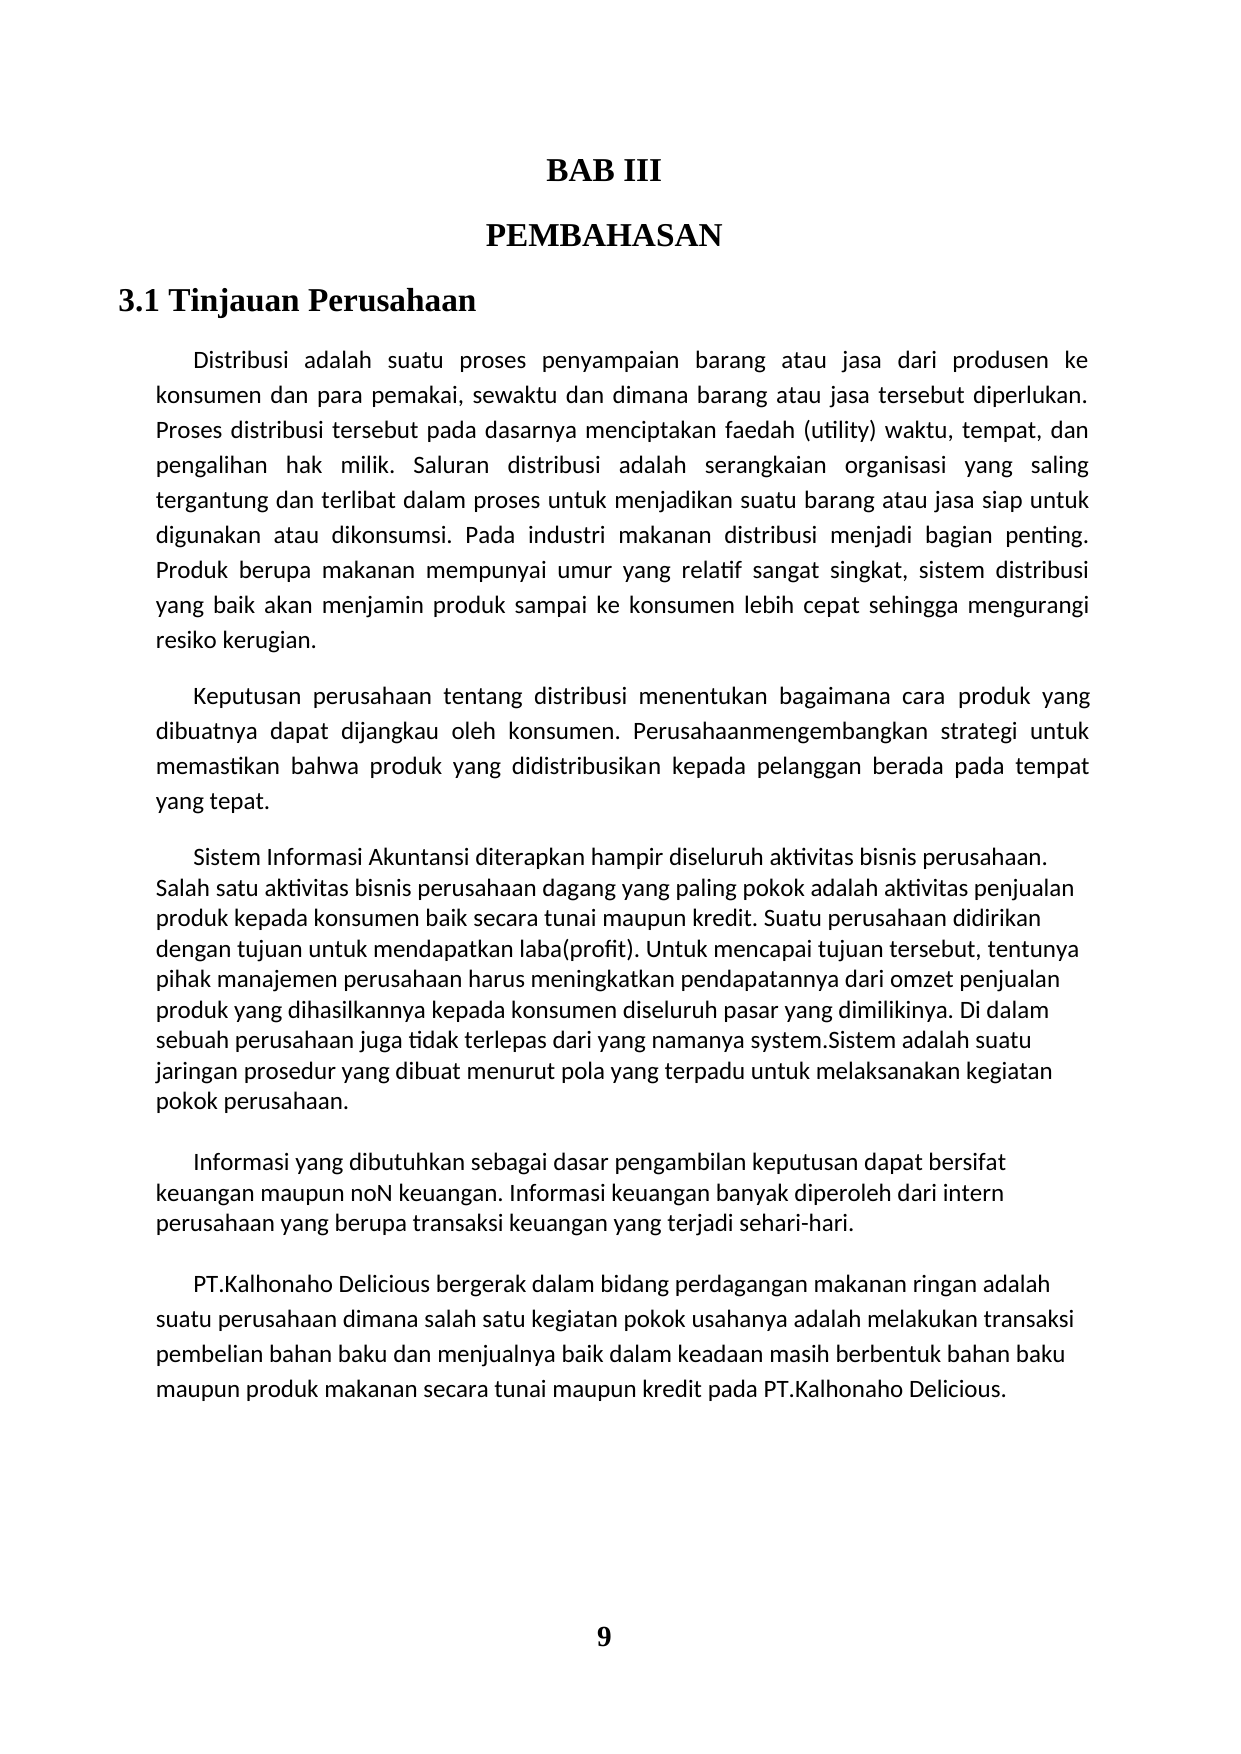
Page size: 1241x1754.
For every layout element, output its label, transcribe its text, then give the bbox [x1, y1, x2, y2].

list Sistem Informasi Akuntansi diterapkan hampir diseluruh aktivitas bisnis perusahaan. [156, 841, 1090, 872]
text BAB III [118, 150, 1090, 188]
list Informasi yang dibutuhkan sebagai dasar pengambilan keputusan dapat bersifat keuangan maupun noN keuangan. Informasi keuangan banyak diperoleh dari intern perusahaan yang berupa transaksi keuangan yang terjadi sehari-hari. [156, 1147, 1090, 1238]
text Keputusan perusahaan tentang distribusi menentukan bagaimana cara produk yang dibuatnya dapat dijangkau oleh konsumen. Perusahaanmengembangkan strategi untuk memastikan bahwa produk yang didistribusikan kepada pelanggan berada pada tempat yang tepat. [156, 681, 1090, 816]
text Distribusi adalah suatu proses penyampaian barang atau jasa dari produsen ke konsumen dan para pemakai, sewaktu dan dimana barang atau jasa tersebut diperlukan. Proses distribusi tersebut pada dasarnya menciptakan faedah (utility) waktu, tempat, dan pengalihan hak milik. Saluran distribusi adalah serangkaian organisasi yang saling tergantung dan terlibat dalam proses untuk menjadikan suatu barang atau jasa siap untuk digunakan atau dikonsumsi. Pada industri makanan distribusi menjadi bagian penting. Produk berupa makanan mempunyai umur yang relatif sangat singkat, sistem distribusi yang baik akan menjamin produk sampai ke konsumen lebih cepat sehingga mengurangi resiko kerugian. [156, 345, 1090, 655]
list Salah satu aktivitas bisnis perusahaan dagang yang paling pokok adalah aktivitas penjualan produk kepada konsumen baik secara tunai maupun kredit. Suatu perusahaan didirikan dengan tujuan untuk mendapatkan laba(profit). Untuk mencapai tujuan tersebut, tentunya pihak manajemen perusahaan harus meningkatkan pendapatannya dari omzet penjualan produk yang dihasilkannya kepada konsumen diseluruh pasar yang dimilikinya. Di dalam sebuah perusahaan juga tidak terlepas dari yang namanya system.Sistem adalah suatu jaringan prosedur yang dibuat menurut pola yang terpadu untuk melaksanakan kegiatan pokok perusahaan. [156, 872, 1090, 1116]
text PEMBAHASAN [118, 215, 1090, 253]
text 3.1 Tinjauan Perusahaan [118, 280, 1090, 318]
list PT.Kalhonaho Delicious bergerak dalam bidang perdagangan makanan ringan adalah suatu perusahaan dimana salah satu kegiatan pokok usahanya adalah melakukan transaksi pembelian bahan baku dan menjualnya baik dalam keadaan masih berbentuk bahan baku maupun produk makanan secara tunai maupun kredit pada PT.Kalhonaho Delicious. [156, 1269, 1090, 1404]
